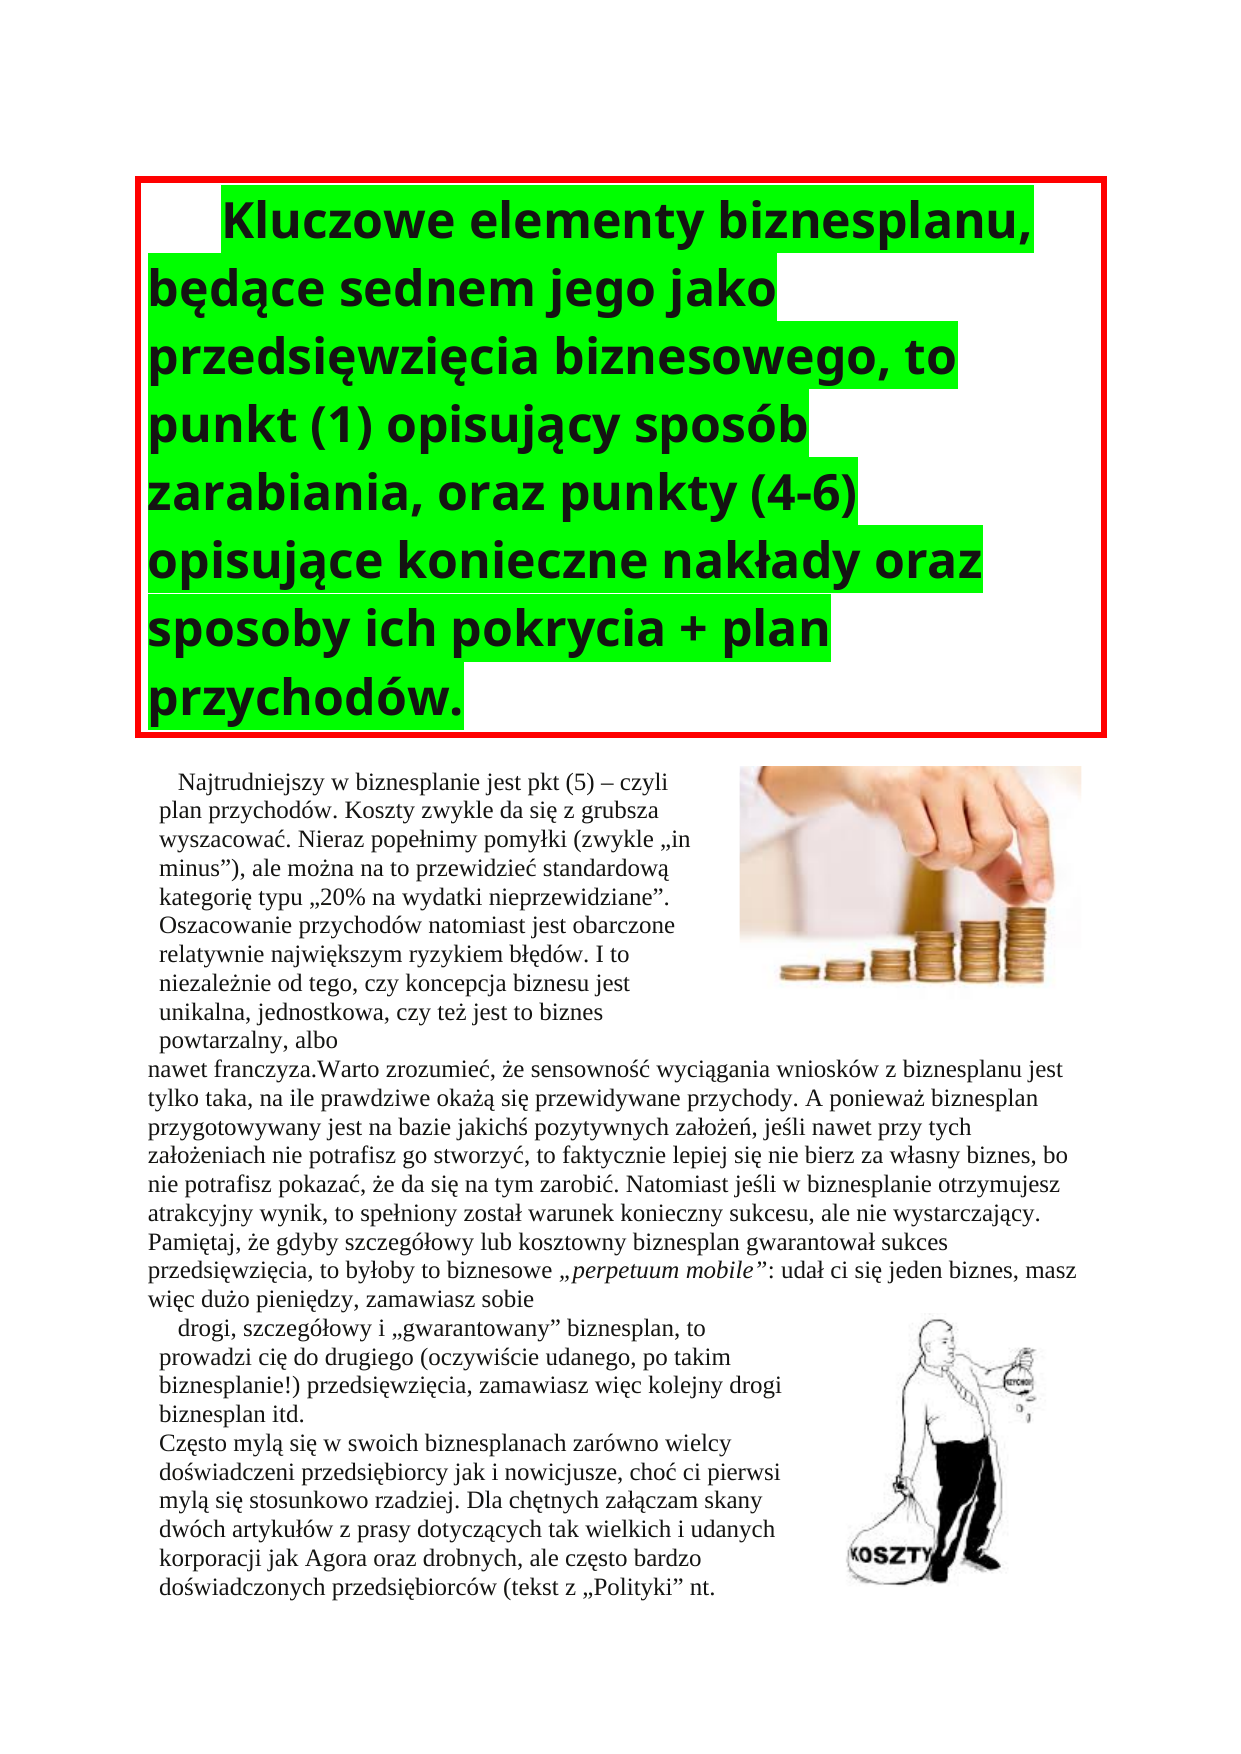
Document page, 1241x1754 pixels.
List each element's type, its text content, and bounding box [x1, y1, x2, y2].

picture [823, 1313, 1079, 1599]
table_header [728, 767, 1093, 1054]
text Kluczowe elementy biznesplanu, będące sednem jego jako przedsięwzięcia biznesowego, to punkt (1) opisujący sposób zarabiania, oraz punkty (4-6) opisujące konieczne nakłady oraz sposoby ich pokrycia + plan przychodów. [141, 183, 1101, 732]
table_header Najtrudniejszy w biznesplanie jest pkt (5) – czyli plan przychodów. Koszty zwykle da się z grubsza wyszacować. Nieraz popełnimy pomyłki (zwykle „in minus”), ale można na to przewidzieć standardową kategorię typu „20% na wydatki nieprzewidziane”. Oszacowanie przychodów natomiast jest obarczone relatywnie największym ryzykiem błędów. I to niezależnie od tego, czy koncepcja biznesu jest unikalna, jednostkowa, czy też jest to biznes powtarzalny, albo [148, 767, 728, 1054]
text nawet franczyza.Warto zrozumieć, że sensowność wyciągania wniosków z biznesplanu jest tylko taka, na ile prawdziwe okażą się przewidywane przychody. A ponieważ biznesplan przygotowywany jest na bazie jakichś pozytywnych założeń, jeśli nawet przy tych założeniach nie potrafisz go stworzyć, to faktycznie lepiej się nie bierz za własny biznes, bo nie potrafisz pokazać, że da się na tym zarobić. Natomiast jeśli w biznesplanie otrzymujesz atrakcyjny wynik, to spełniony został warunek konieczny sukcesu, ale nie wystarczający. Pamiętaj, że gdyby szczegółowy lub kosztowny biznesplan gwarantował sukces przedsięwzięcia, to byłoby to biznesowe „perpetuum mobile”: udał ci się jeden biznes, masz więc dużo pieniędzy, zamawiasz sobie [148, 1054, 1093, 1313]
table_header [812, 1313, 1092, 1601]
picture [739, 766, 1082, 1005]
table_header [148, 1313, 812, 1601]
